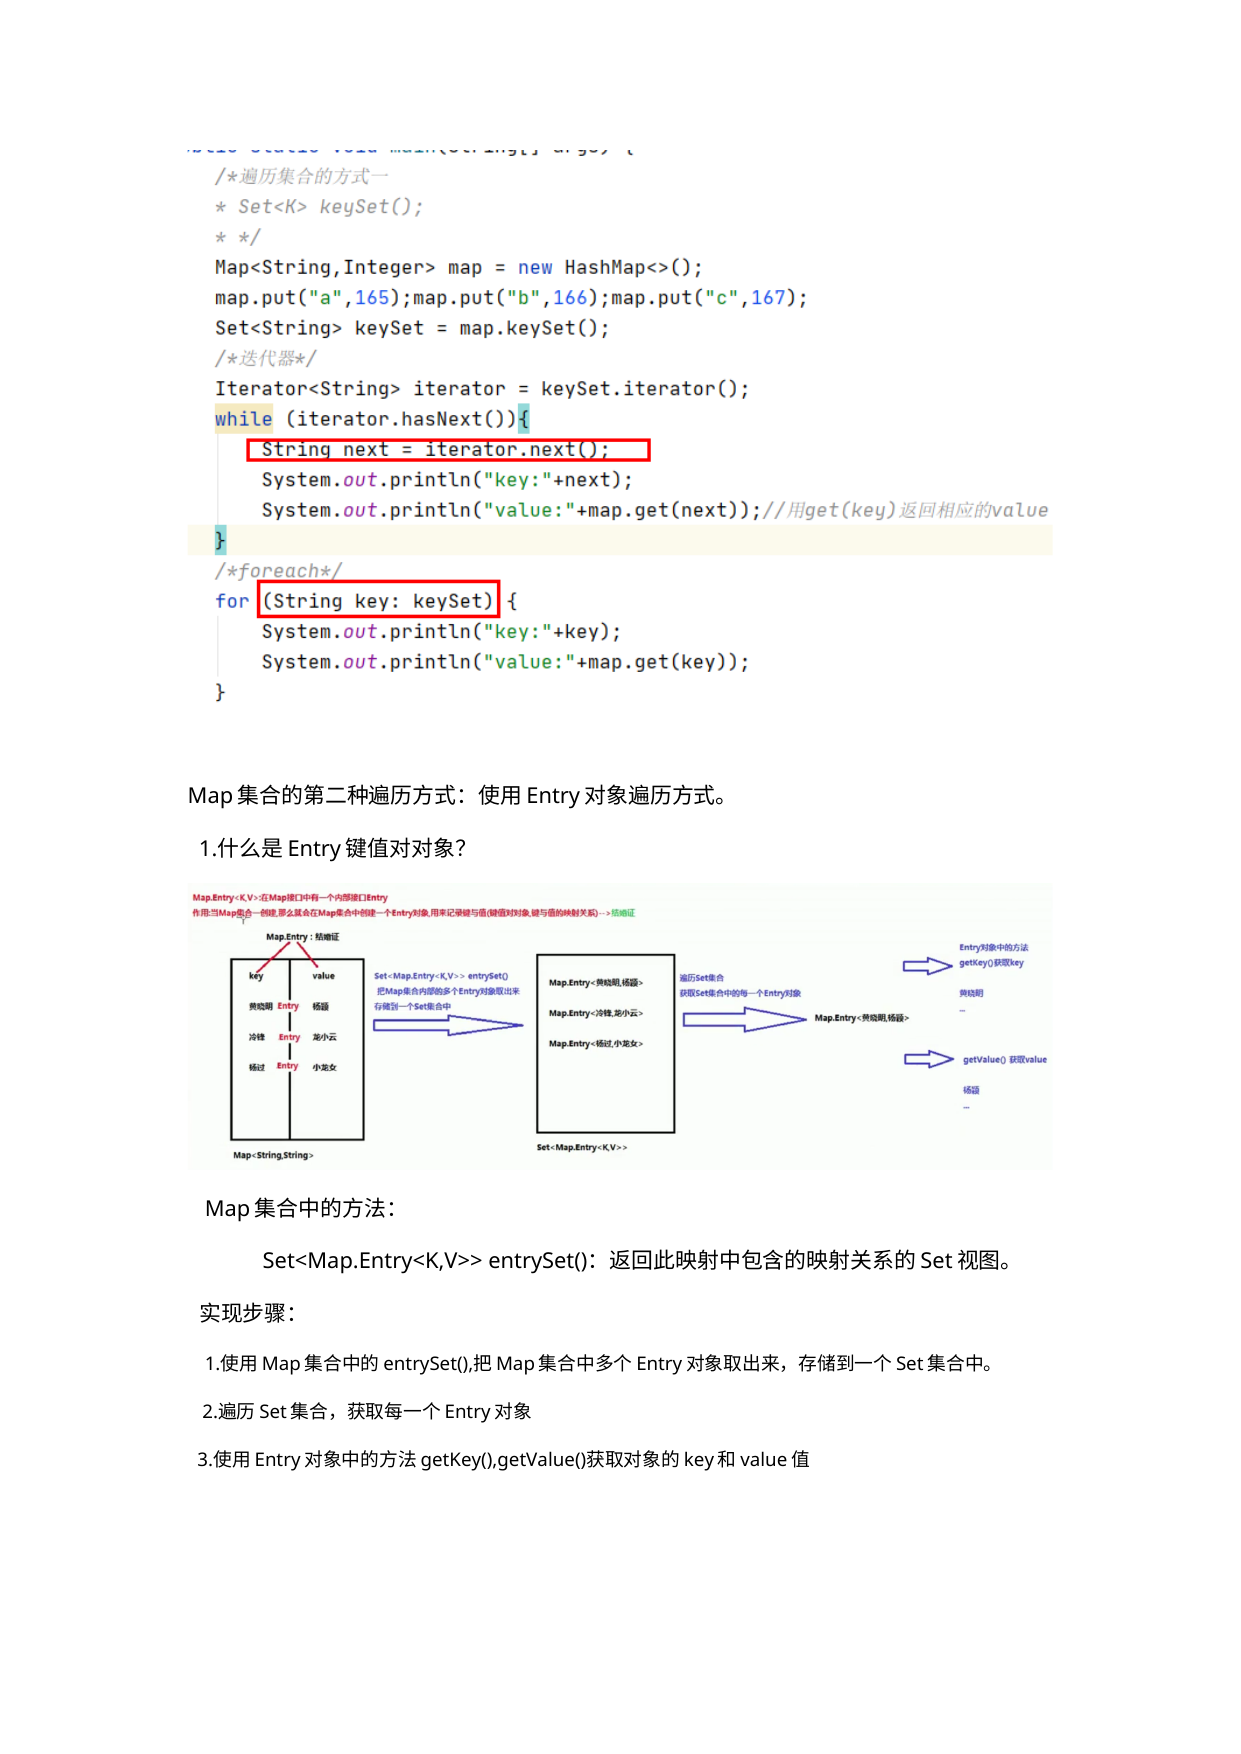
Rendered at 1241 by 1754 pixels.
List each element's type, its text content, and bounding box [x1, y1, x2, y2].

text Map集合的第二种遍历方式：使用Entry对象遍历方式。 [187, 778, 1053, 810]
text 实现步骤： [187, 1296, 1053, 1327]
picture [187, 883, 1053, 1170]
text 1.使用Map集合中的entrySet(),把Map集合中多个Entry对象取出来，存储到一个Set集合中。 [187, 1348, 1053, 1376]
text 3.使用Entry对象中的方法getKey(),getValue()获取对象的key和value值 [187, 1444, 1053, 1472]
text 1.什么是Entry键值对对象？ [187, 831, 1053, 863]
text Set<Map.Entry<K,V>> entrySet()：返回此映射中包含的映射关系的Set视图。 [187, 1243, 1053, 1275]
text 2.遍历Set集合，获取每一个Entry对象 [187, 1396, 1053, 1423]
picture [187, 150, 1053, 707]
text Map集合中的方法： [187, 1191, 1053, 1222]
